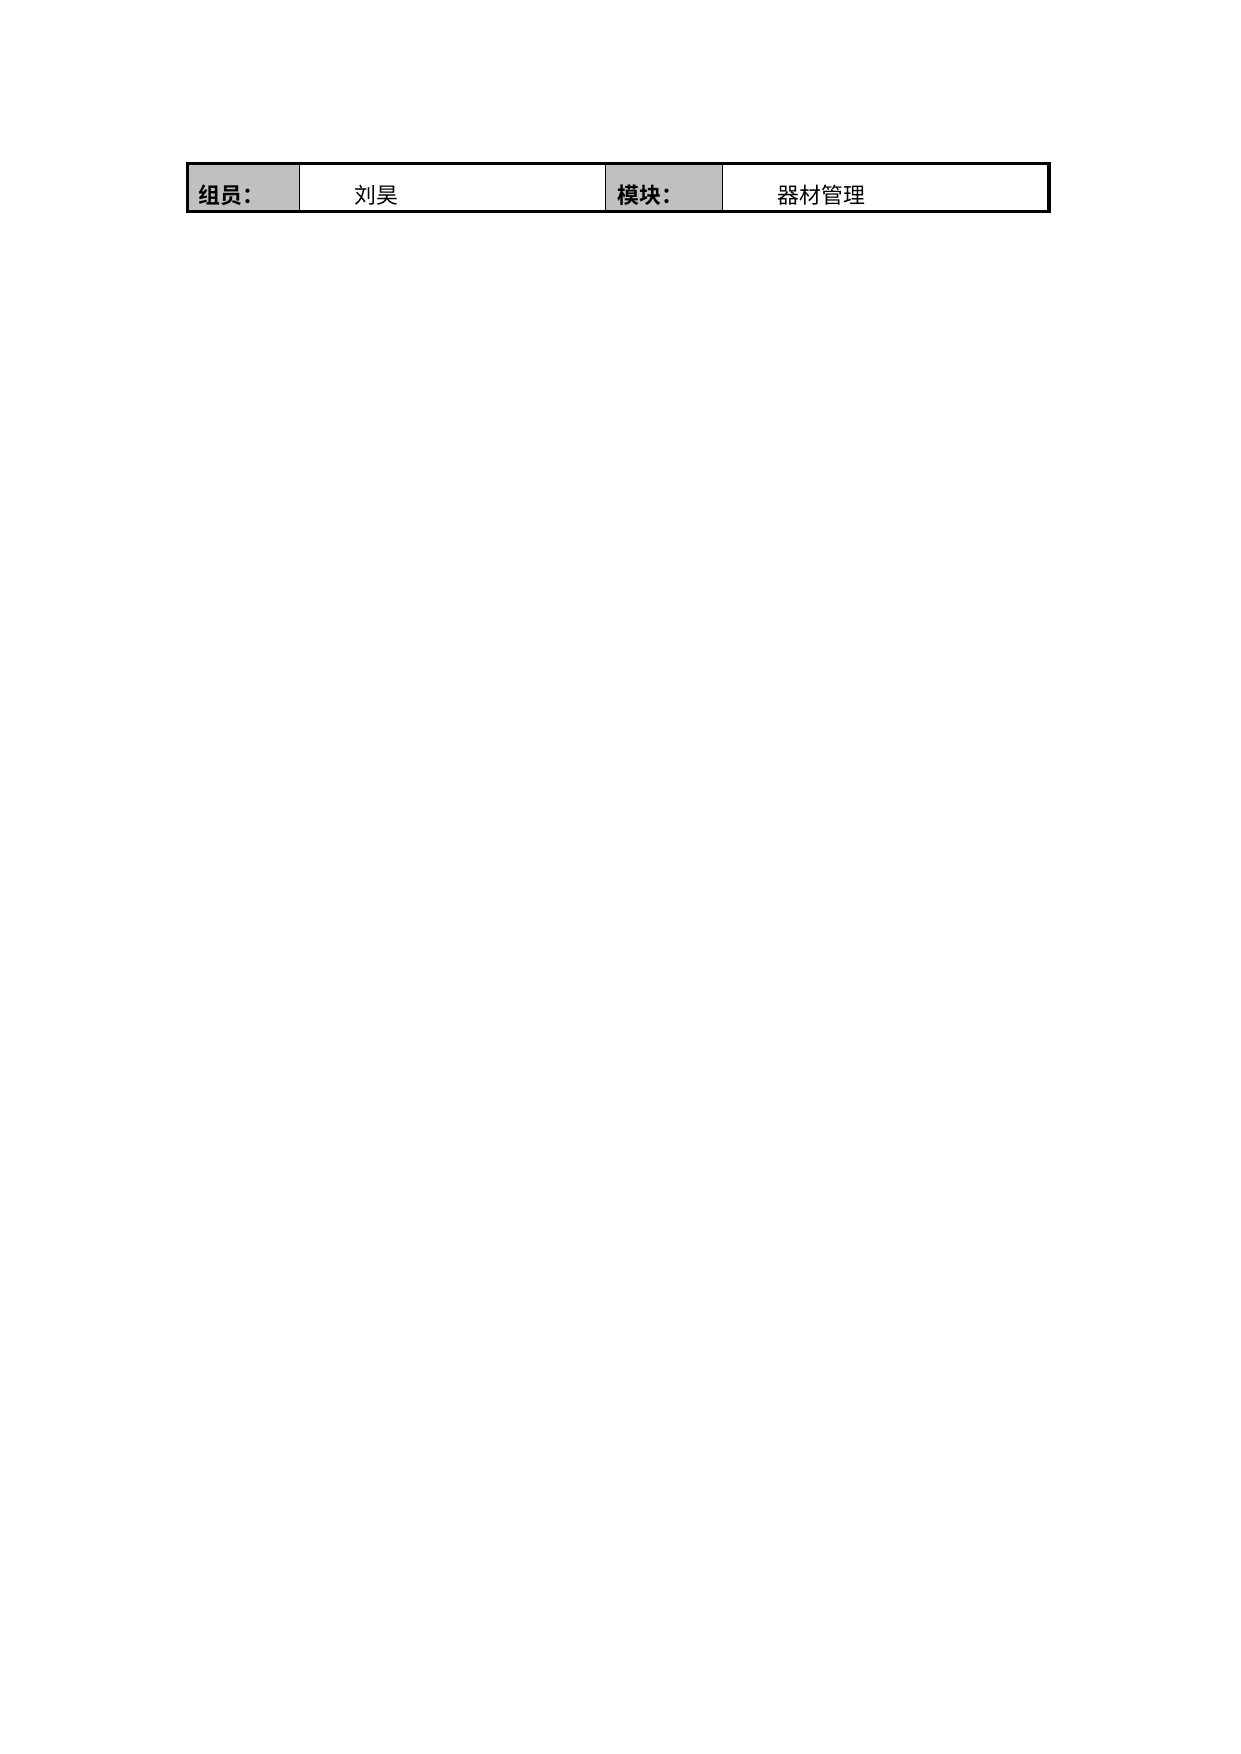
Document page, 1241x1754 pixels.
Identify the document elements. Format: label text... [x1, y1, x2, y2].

table_cell 器材管理 [723, 165, 1047, 210]
table_cell 模块： [606, 165, 722, 210]
table_cell 组员： [189, 165, 299, 210]
table_cell 刘昊 [300, 165, 605, 210]
